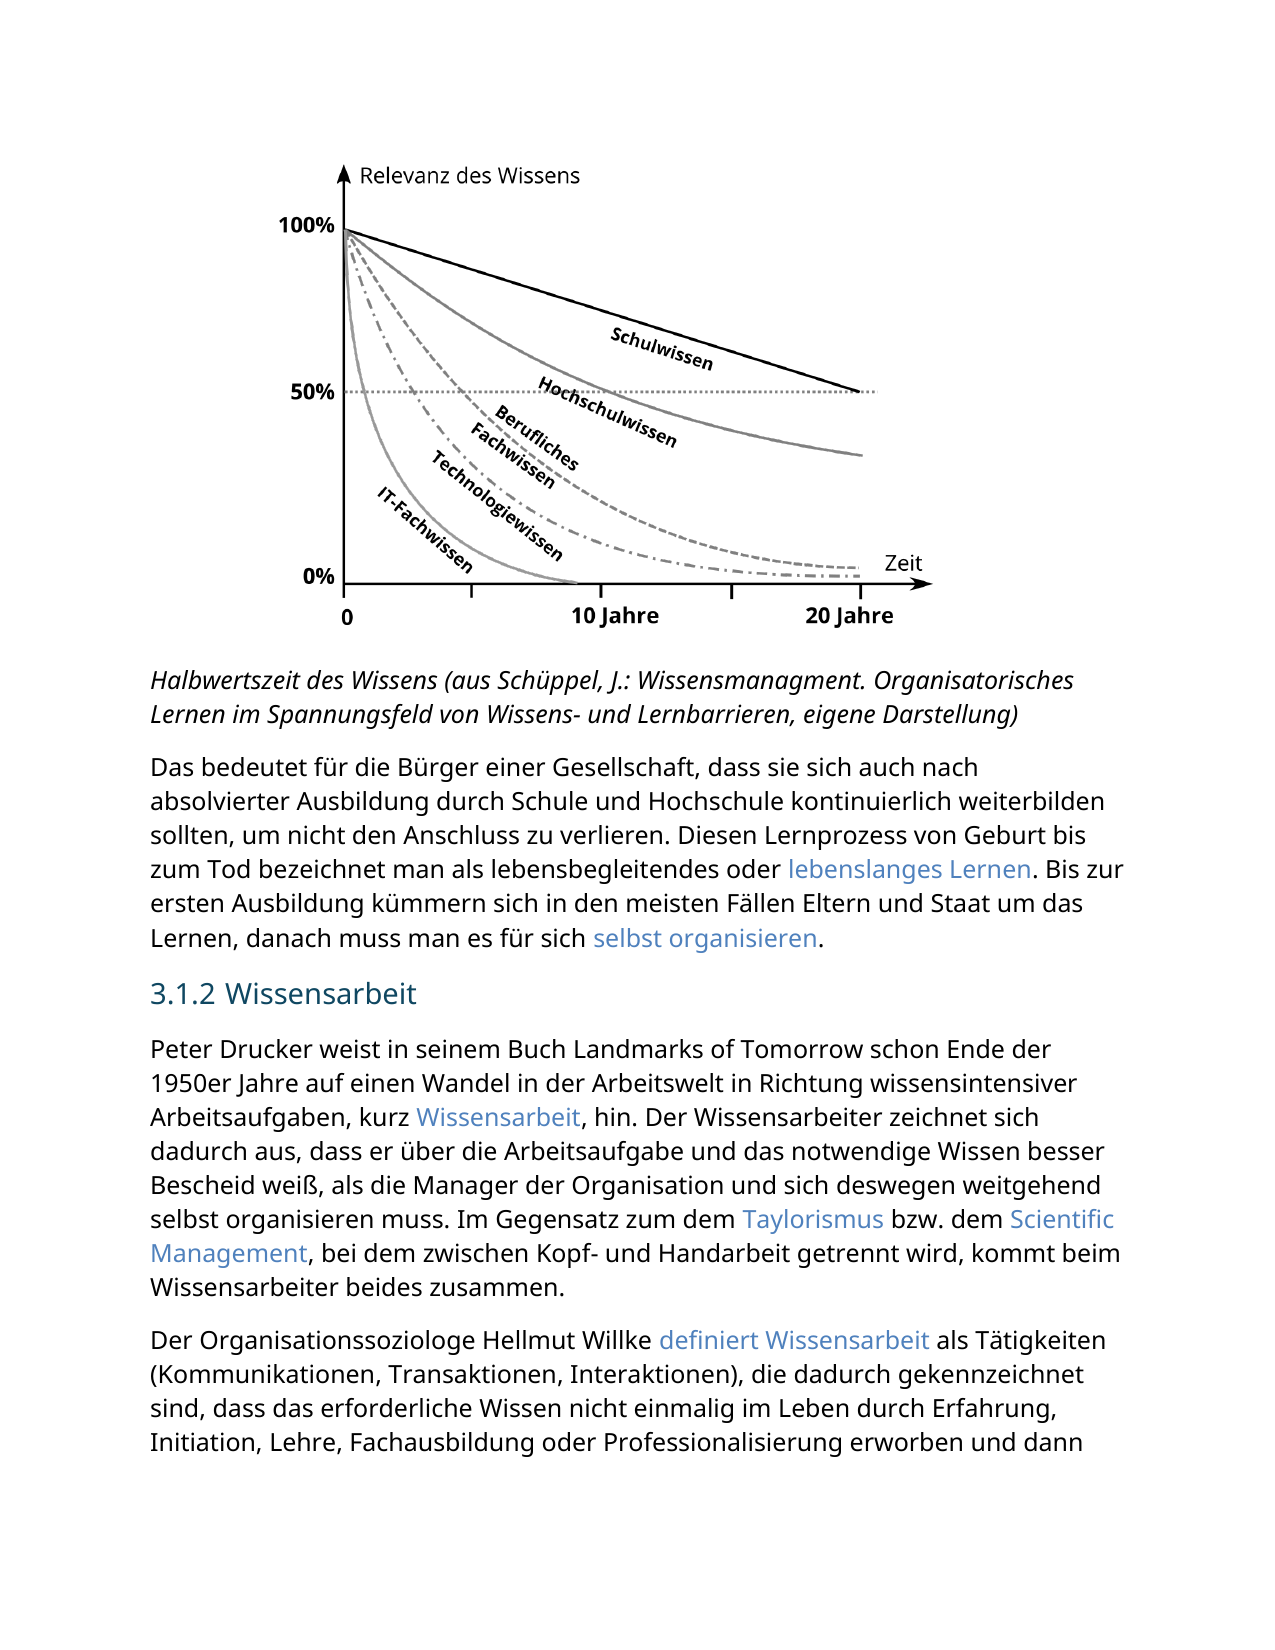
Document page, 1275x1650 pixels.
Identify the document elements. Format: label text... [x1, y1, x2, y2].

text Das bedeutet für die Bürger einer Gesellschaft, dass sie sich auch nach absolvierter Ausbildung durch Schule und Hochschule kontinuierlich weiterbilden sollten, um nicht den Anschluss zu verlieren. Diesen Lernprozess von Geburt bis zum Tod bezeichnet man als lebensbegleitendes oder lebenslanges Lernen. Bis zur ersten Ausbildung kümmern sich in den meisten Fällen Eltern und Staat um das Lernen, danach muss man es für sich selbst organisieren. [150, 750, 1125, 954]
picture [168, 150, 1044, 643]
text Peter Drucker weist in seinem Buch Landmarks of Tomorrow schon Ende der 1950er Jahre auf einen Wandel in der Arbeitswelt in Richtung wissensintensiver Arbeitsaufgaben, kurz Wissensarbeit, hin. Der Wissensarbeiter zeichnet sich dadurch aus, dass er über die Arbeitsaufgabe und das notwendige Wissen besser Bescheid weiß, als die Manager der Organisation und sich deswegen weitgehend selbst organisieren muss. Im Gegensatz zum dem Taylorismus bzw. dem Scientific Management, bei dem zwischen Kopf- und Handarbeit getrennt wird, kommt beim Wissensarbeiter beides zusammen. [150, 1031, 1125, 1304]
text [150, 1323, 1125, 1459]
text Halbwertszeit des Wissens (aus Schüppel, J.: Wissensmanagment. Organisatorisches Lernen im Spannungsfeld von Wissens- und Lernbarrieren, eigene Darstellung) [150, 663, 1125, 731]
subtitle 3.1.2 Wissensarbeit [150, 973, 1125, 1013]
